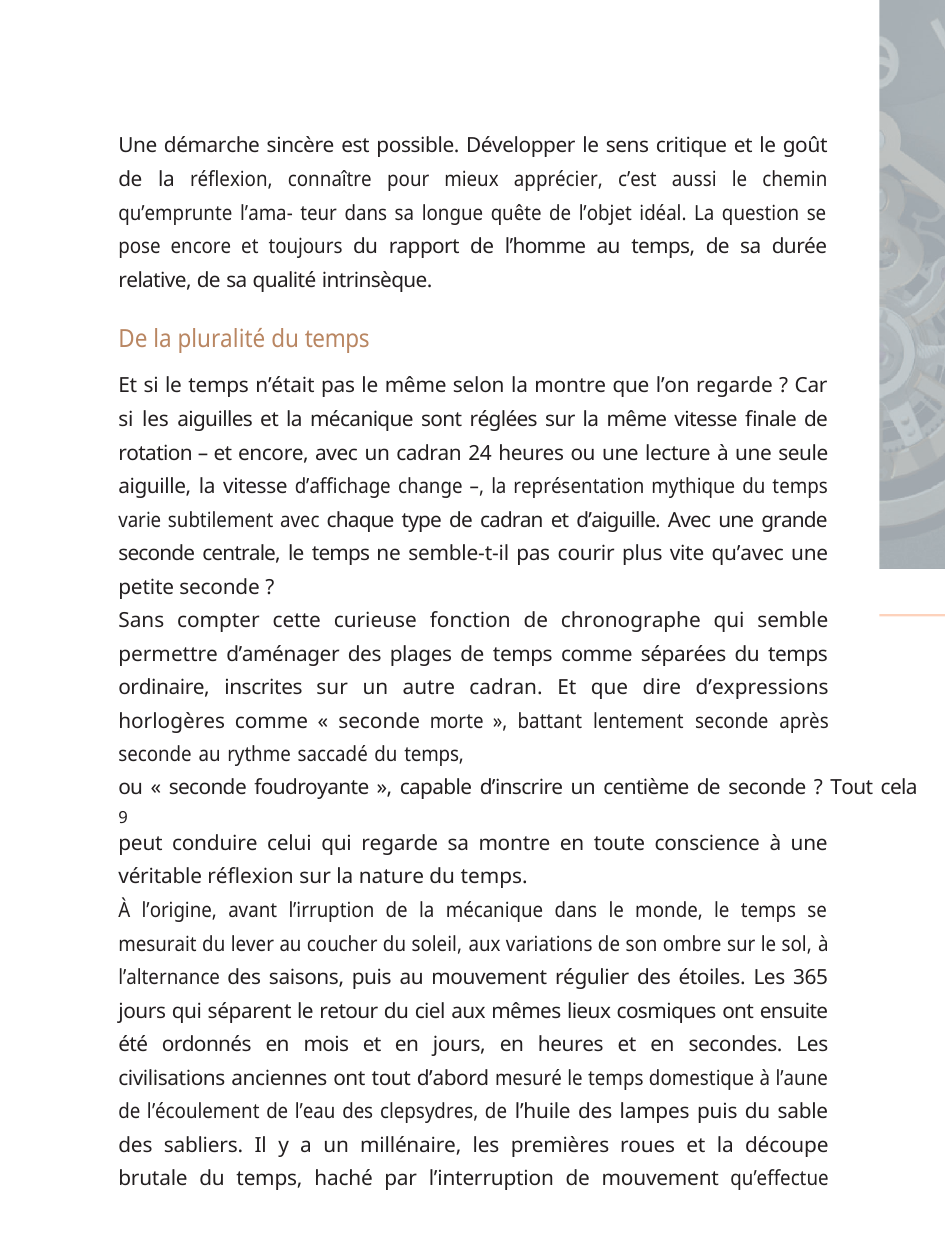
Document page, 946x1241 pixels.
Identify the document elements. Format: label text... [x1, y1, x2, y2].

text Une démarche sincère est possible. Développer le sens critique et le goût de la réflexion, connaître pour mieux apprécier, c’est aussi le chemin qu’emprunte l’ama- teur dans sa longue quête de l’objet idéal. La question se pose encore et toujours du rapport de l’homme au temps, de sa durée relative, de sa qualité intrinsèque. [118, 131, 828, 293]
text Et si le temps n’était pas le même selon la montre que l’on regarde ? Car si les aiguilles et la mécanique sont réglées sur la même vitesse finale de rotation – et encore, avec un cadran 24 heures ou une lecture à une seule aiguille, la vitesse d’affichage change –, la représentation mythique du temps varie subtilement avec chaque type de cadran et d’aiguille. Avec une grande seconde centrale, le temps ne semble-t-il pas courir plus vite qu’avec une petite seconde ? [118, 371, 828, 600]
text Sans compter cette curieuse fonction de chronographe qui semble permettre d’aménager des plages de temps comme séparées du temps ordinaire, inscrites sur un autre cadran. Et que dire d’expressions horlogères comme « seconde morte », battant lentement seconde après seconde au rythme saccadé du temps, [118, 605, 829, 768]
text peut conduire celui qui regarde sa montre en toute conscience à une véritable réflexion sur la nature du temps. [118, 828, 828, 890]
text ou « seconde foudroyante », capable d’inscrire un centième de seconde ? Tout cela 9 [118, 773, 919, 826]
picture [879, 0, 945, 569]
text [118, 895, 828, 1192]
subtitle De la pluralité du temps [118, 321, 879, 355]
